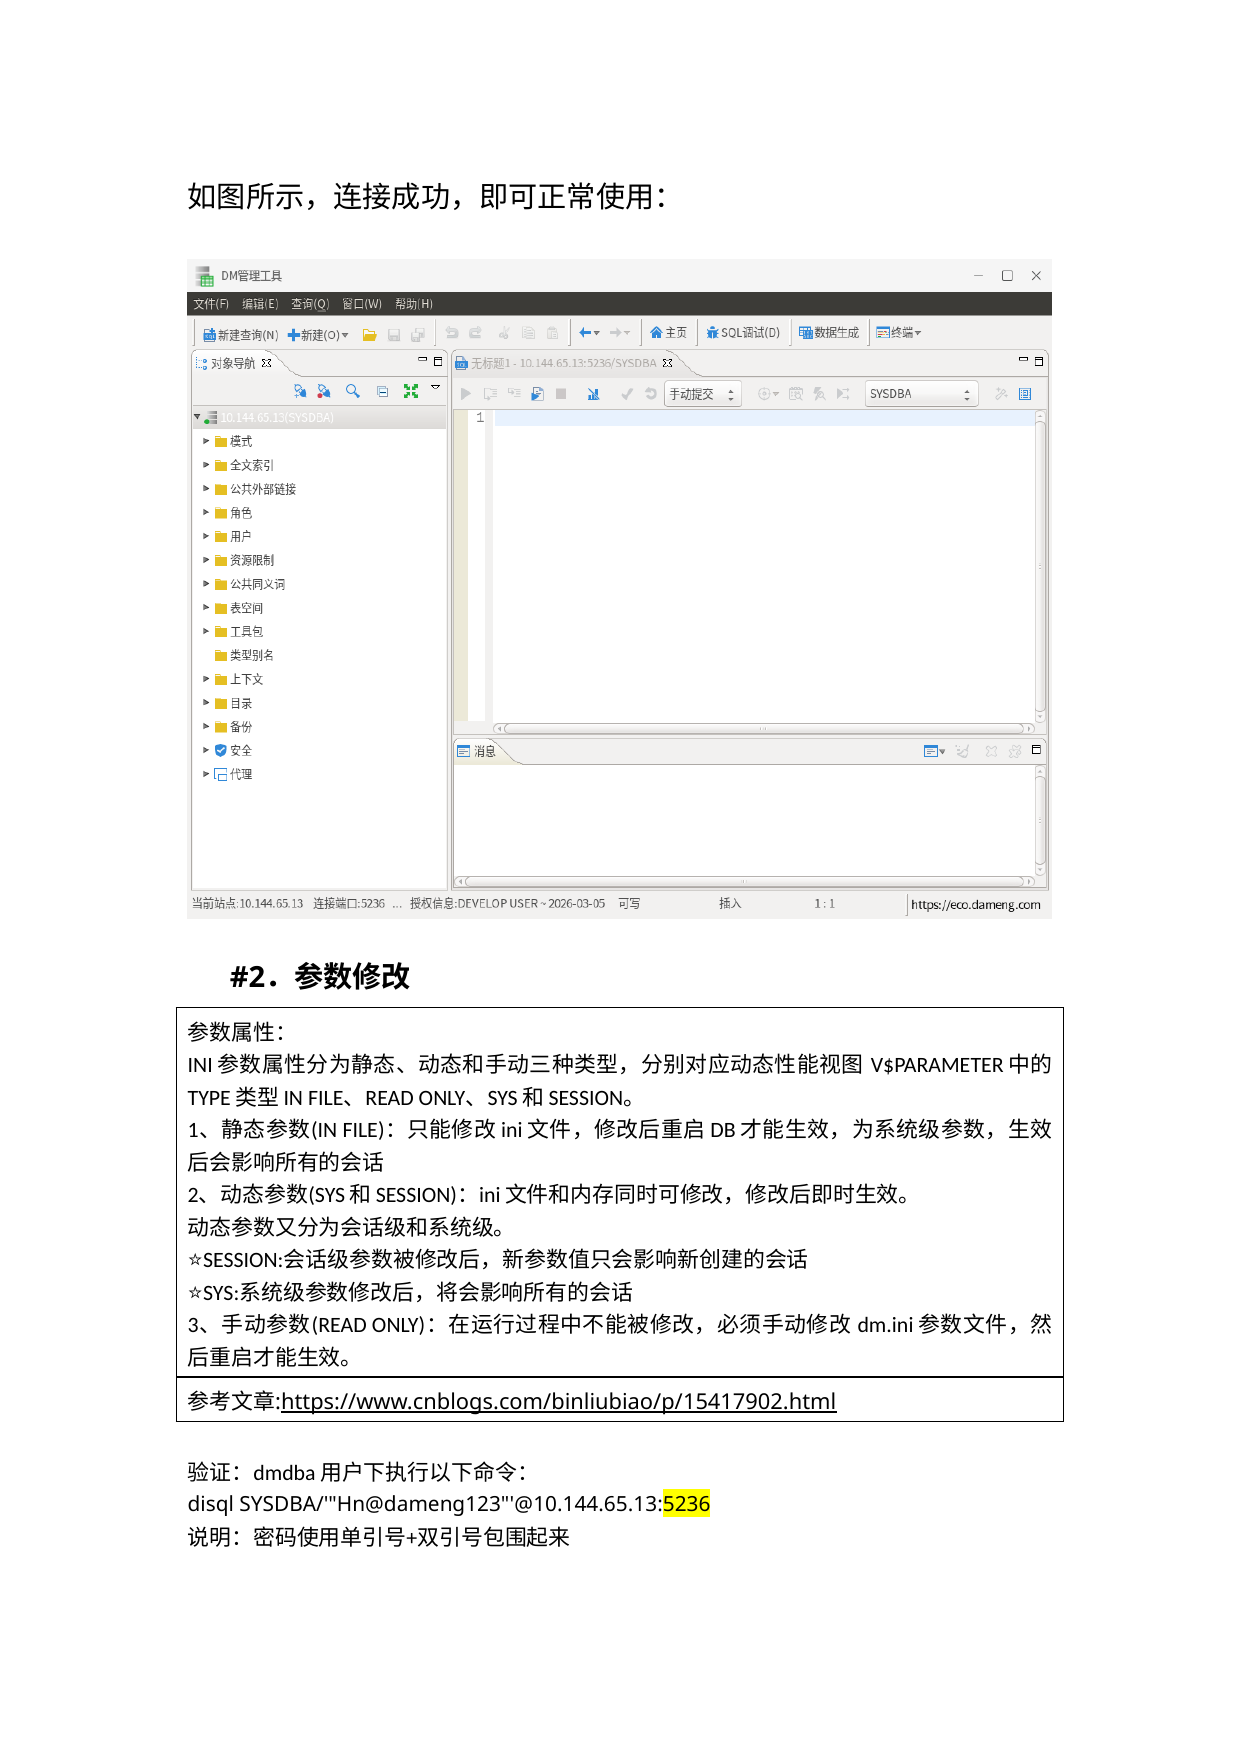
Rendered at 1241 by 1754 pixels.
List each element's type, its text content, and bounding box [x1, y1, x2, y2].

table_cell 参考文章:https://www.cnblogs.com/binliubiao/p/15417902.html [177, 1378, 1063, 1421]
text 如图所示，连接成功，即可正常使用： [187, 162, 1053, 227]
text 验证：dmdba用户下执行以下命令： [187, 1454, 1053, 1487]
table_header 参数属性： INI参数属性分为静态、动态和手动三种类型，分别对应动态性能视图V$PARAMETER中的TYPE类型IN FILE、READ ONLY、SYS和SESSION。 1、静态参数(IN FILE)：只能修改ini文件，修改后重启DB才能生效，为系统级参数，生效后会影响所有的会话 2、动态参数(SYS和SESSION)：ini文件和内存同时可修改，修改后即时生效。 动态参数又分为会话级和系统级。 ⭐SESSION:会话级参数被修改后，新参数值只会影响新创建的会话 ⭐SYS:系统级参数修改后，将会影响所有的会话 3、手动参数(READ ONLY)：在运行过程中不能被修改，必须手动修改dm.ini参数文件，然后重启才能生效。 [177, 1008, 1063, 1376]
subtitle 参数修改 [187, 942, 1053, 1007]
picture [187, 259, 1052, 919]
text disql SYSDBA/'"Hn@dameng123"'@10.144.65.13:5236 [187, 1487, 1053, 1519]
text 说明：密码使用单引号+双引号包围起来 [187, 1519, 1053, 1552]
